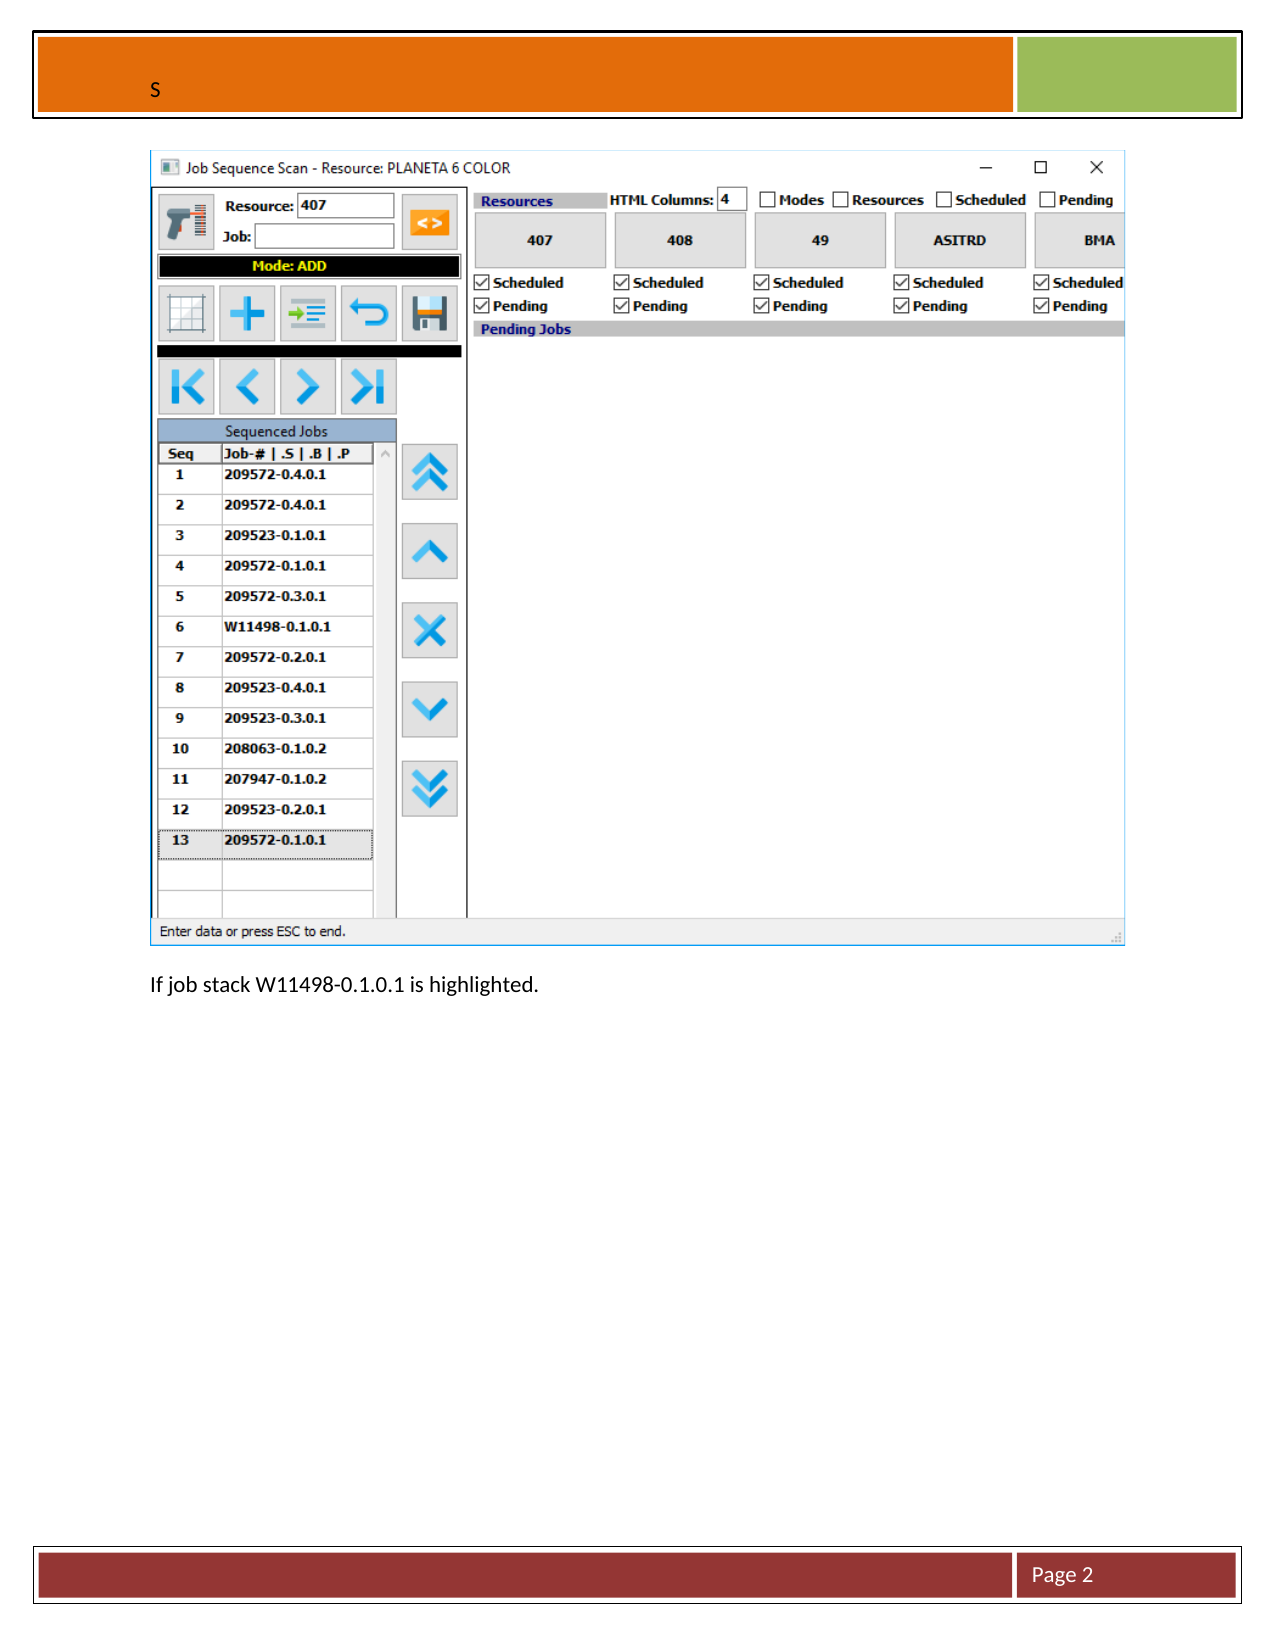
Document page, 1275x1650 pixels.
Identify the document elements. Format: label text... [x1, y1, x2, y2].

text If job stack W11498-0.1.0.1 is highlighted. [150, 970, 1125, 998]
picture [150, 150, 1125, 946]
